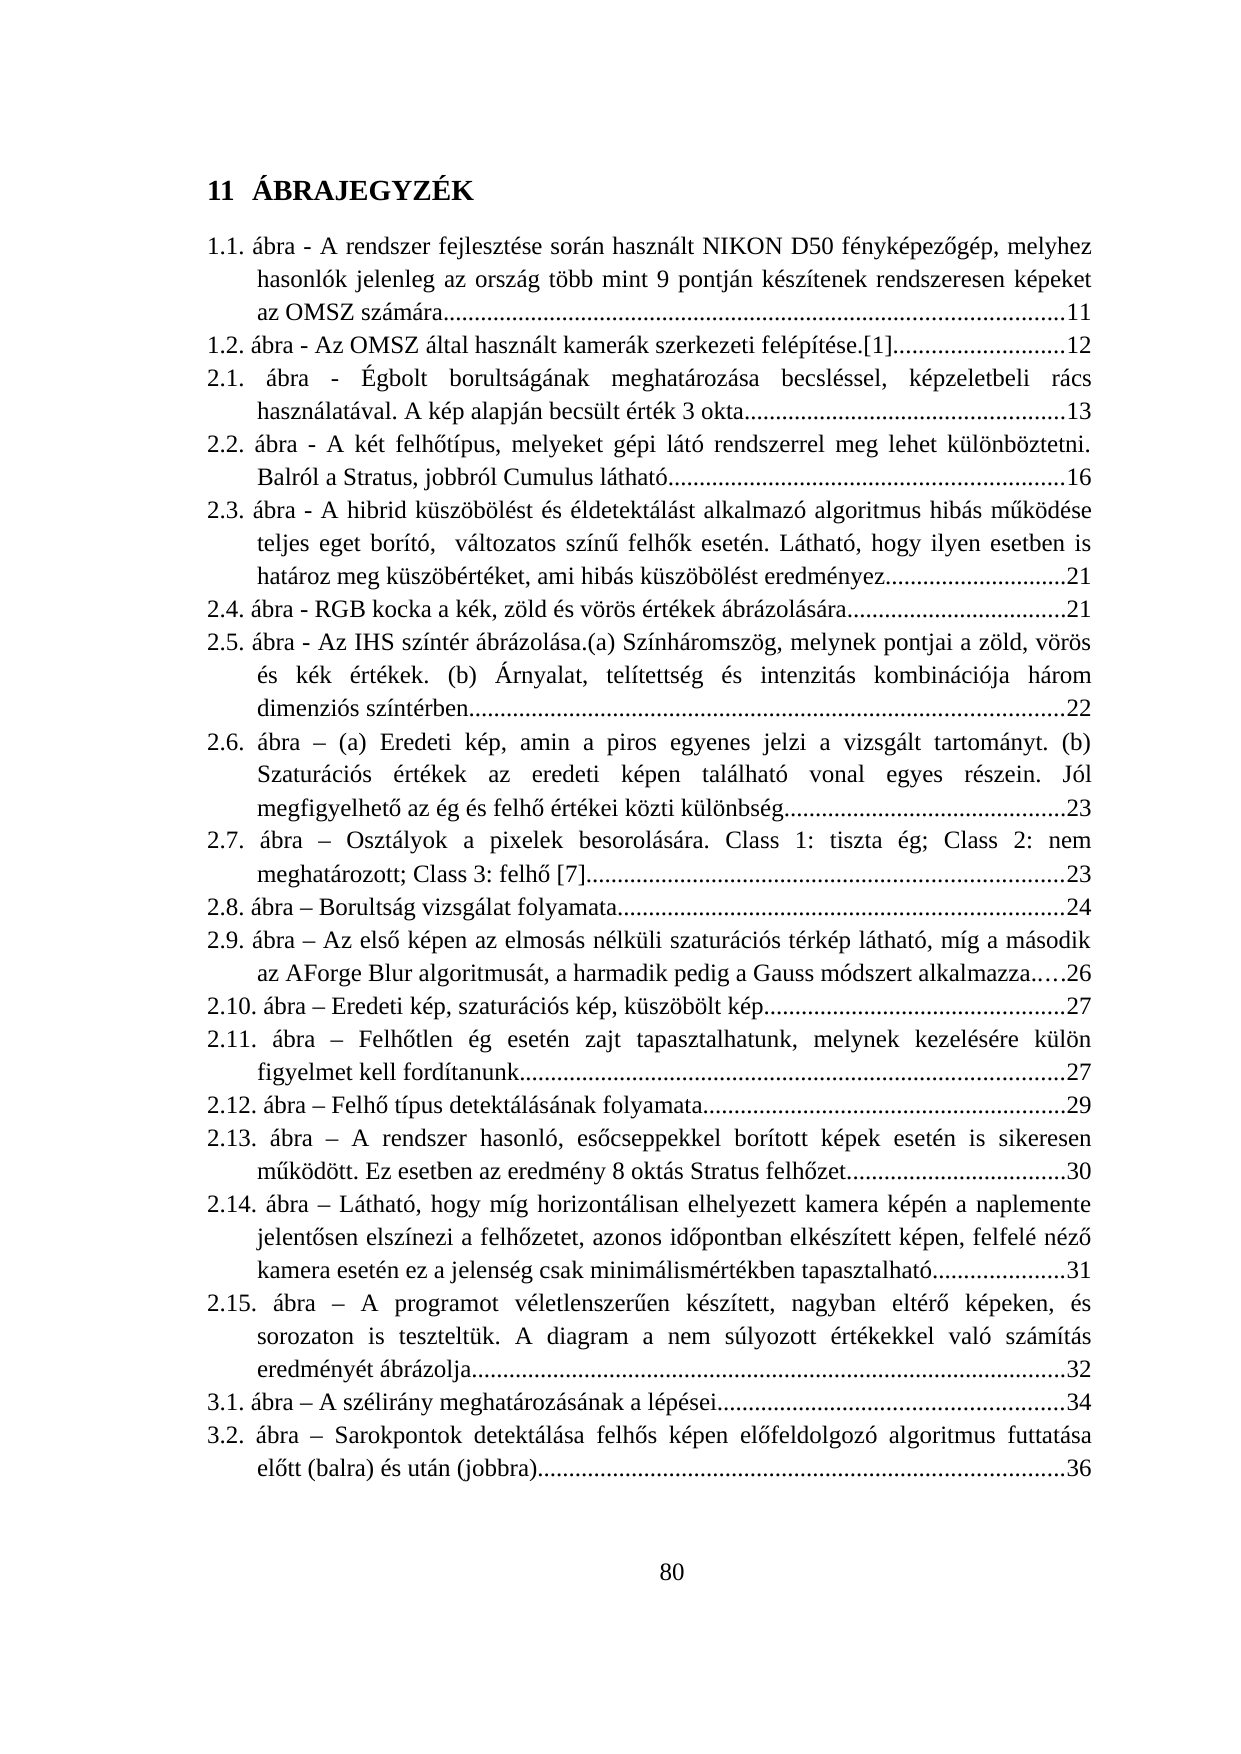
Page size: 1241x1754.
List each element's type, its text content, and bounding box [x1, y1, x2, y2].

text 2.6. ábra – (a) Eredeti kép, amin a piros egyenes jelzi a vizsgált tartományt. (b) Szaturációs értékek az eredeti képen található vonal egyes részein. Jól megfigyelhető az ég és felhő értékei közti különbség. 23 [207, 727, 1092, 821]
subtitle Ábrajegyzék [207, 173, 1092, 206]
text 2.4. ábra - RGB kocka a kék, zöld és vörös értékek ábrázolására. 21 [207, 594, 1092, 623]
text 2.2. ábra - A két felhőtípus, melyeket gépi látó rendszerrel meg lehet különböztetni. Balról a Stratus, jobbról Cumulus látható. 16 [207, 429, 1092, 491]
text 1.1. ábra - A rendszer fejlesztése során használt NIKON D50 fényképezőgép, melyhez hasonlók jelenleg az ország több mint 9 pontján készítenek rendszeresen képeket az OMSZ számára. 11 [207, 231, 1092, 326]
text 2.8. ábra – Borultság vizsgálat folyamata 24 [207, 892, 1092, 920]
text 2.9. ábra – Az első képen az elmosás nélküli szaturációs térkép látható, míg a második az AForge Blur algoritmusát, a harmadik pedig a Gauss módszert alkalmazza. 26 [207, 925, 1092, 986]
text 2.15. ábra – A programot véletlenszerűen készített, nagyban eltérő képeken, és sorozaton is teszteltük. A diagram a nem súlyozott értékekkel való számítás eredményét ábrázolja. 32 [207, 1288, 1092, 1383]
text 1.2. ábra - Az OMSZ által használt kamerák szerkezeti felépítése.[1] 12 [207, 330, 1092, 359]
text 2.13. ábra – A rendszer hasonló, esőcseppekkel borított képek esetén is sikeresen működött. Ez esetben az eredmény 8 oktás Stratus felhőzet. 30 [207, 1123, 1092, 1184]
text 2.7. ábra – Osztályok a pixelek besorolására. Class 1: tiszta ég; Class 2: nem meghatározott; Class 3: felhő [7] 23 [207, 826, 1092, 887]
text 2.5. ábra - Az IHS színtér ábrázolása.(a) Színháromszög, melynek pontjai a zöld, vörös és kék értékek. (b) Árnyalat, telítettség és intenzitás kombinációja három dimenziós színtérben. 22 [207, 627, 1092, 722]
text 2.3. ábra - A hibrid küszöbölést és éldetektálást alkalmazó algoritmus hibás működése teljes eget borító, változatos színű felhők esetén. Látható, hogy ilyen esetben is határoz meg küszöbértéket, ami hibás küszöbölést eredményez. 21 [207, 495, 1092, 590]
text 3.2. ábra – Sarokpontok detektálása felhős képen előfeldolgozó algoritmus futtatása előtt (balra) és után (jobbra). 36 [207, 1420, 1092, 1482]
text 2.10. ábra – Eredeti kép, szaturációs kép, küszöbölt kép 27 [207, 991, 1092, 1019]
text 2.11. ábra – Felhőtlen ég esetén zajt tapasztalhatunk, melynek kezelésére külön figyelmet kell fordítanunk. 27 [207, 1024, 1092, 1086]
text 2.12. ábra – Felhő típus detektálásának folyamata 29 [207, 1090, 1092, 1118]
text 2.1. ábra - Égbolt borultságának meghatározása becsléssel, képzeletbeli rács használatával. A kép alapján becsült érték 3 okta. 13 [207, 363, 1092, 425]
text 2.14. ábra – Látható, hogy míg horizontálisan elhelyezett kamera képén a naplemente jelentősen elszínezi a felhőzetet, azonos időpontban elkészített képen, felfelé néző kamera esetén ez a jelenség csak minimálismértékben tapasztalható. 31 [207, 1189, 1092, 1284]
text 3.1. ábra – A szélirány meghatározásának a lépései. 34 [207, 1387, 1092, 1416]
